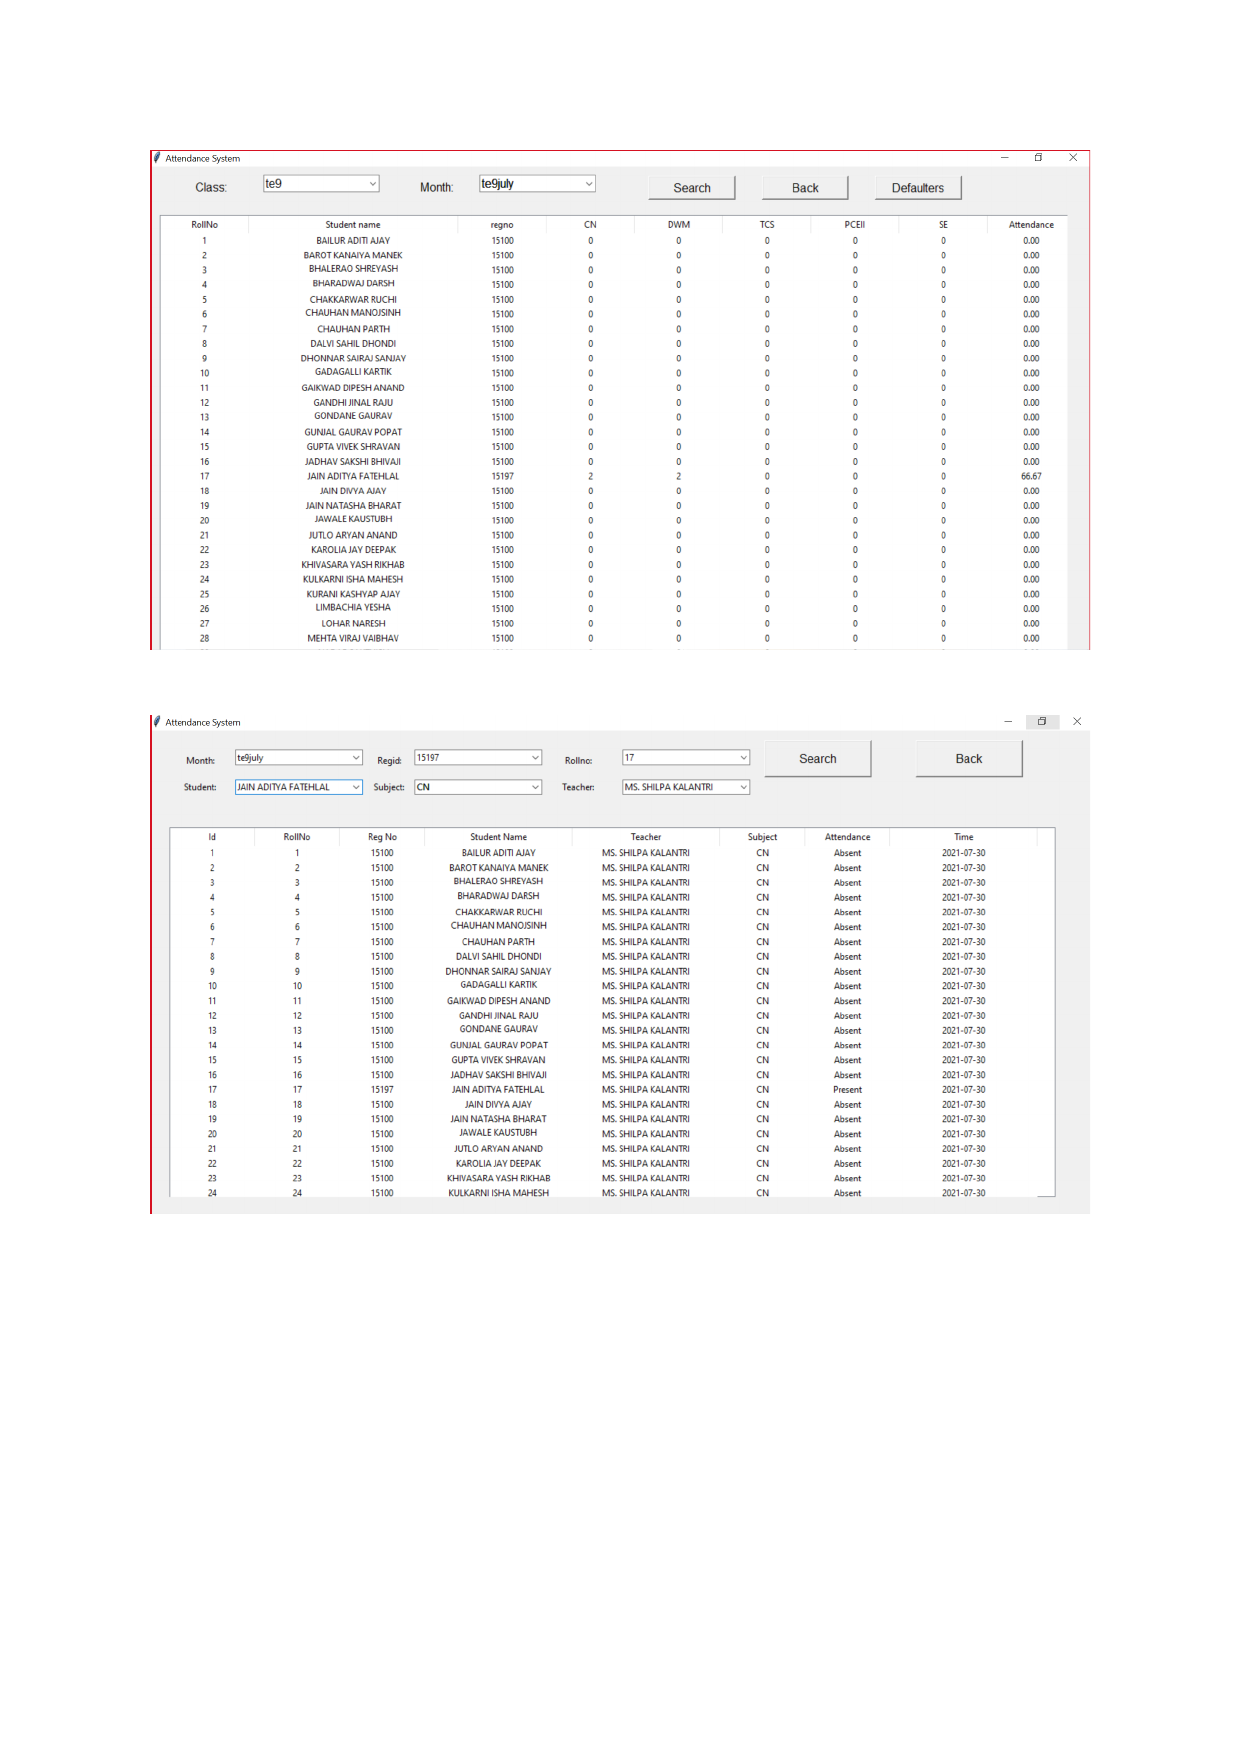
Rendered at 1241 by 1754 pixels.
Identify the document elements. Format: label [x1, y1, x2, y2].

picture [150, 715, 1091, 1214]
picture [150, 150, 1091, 650]
